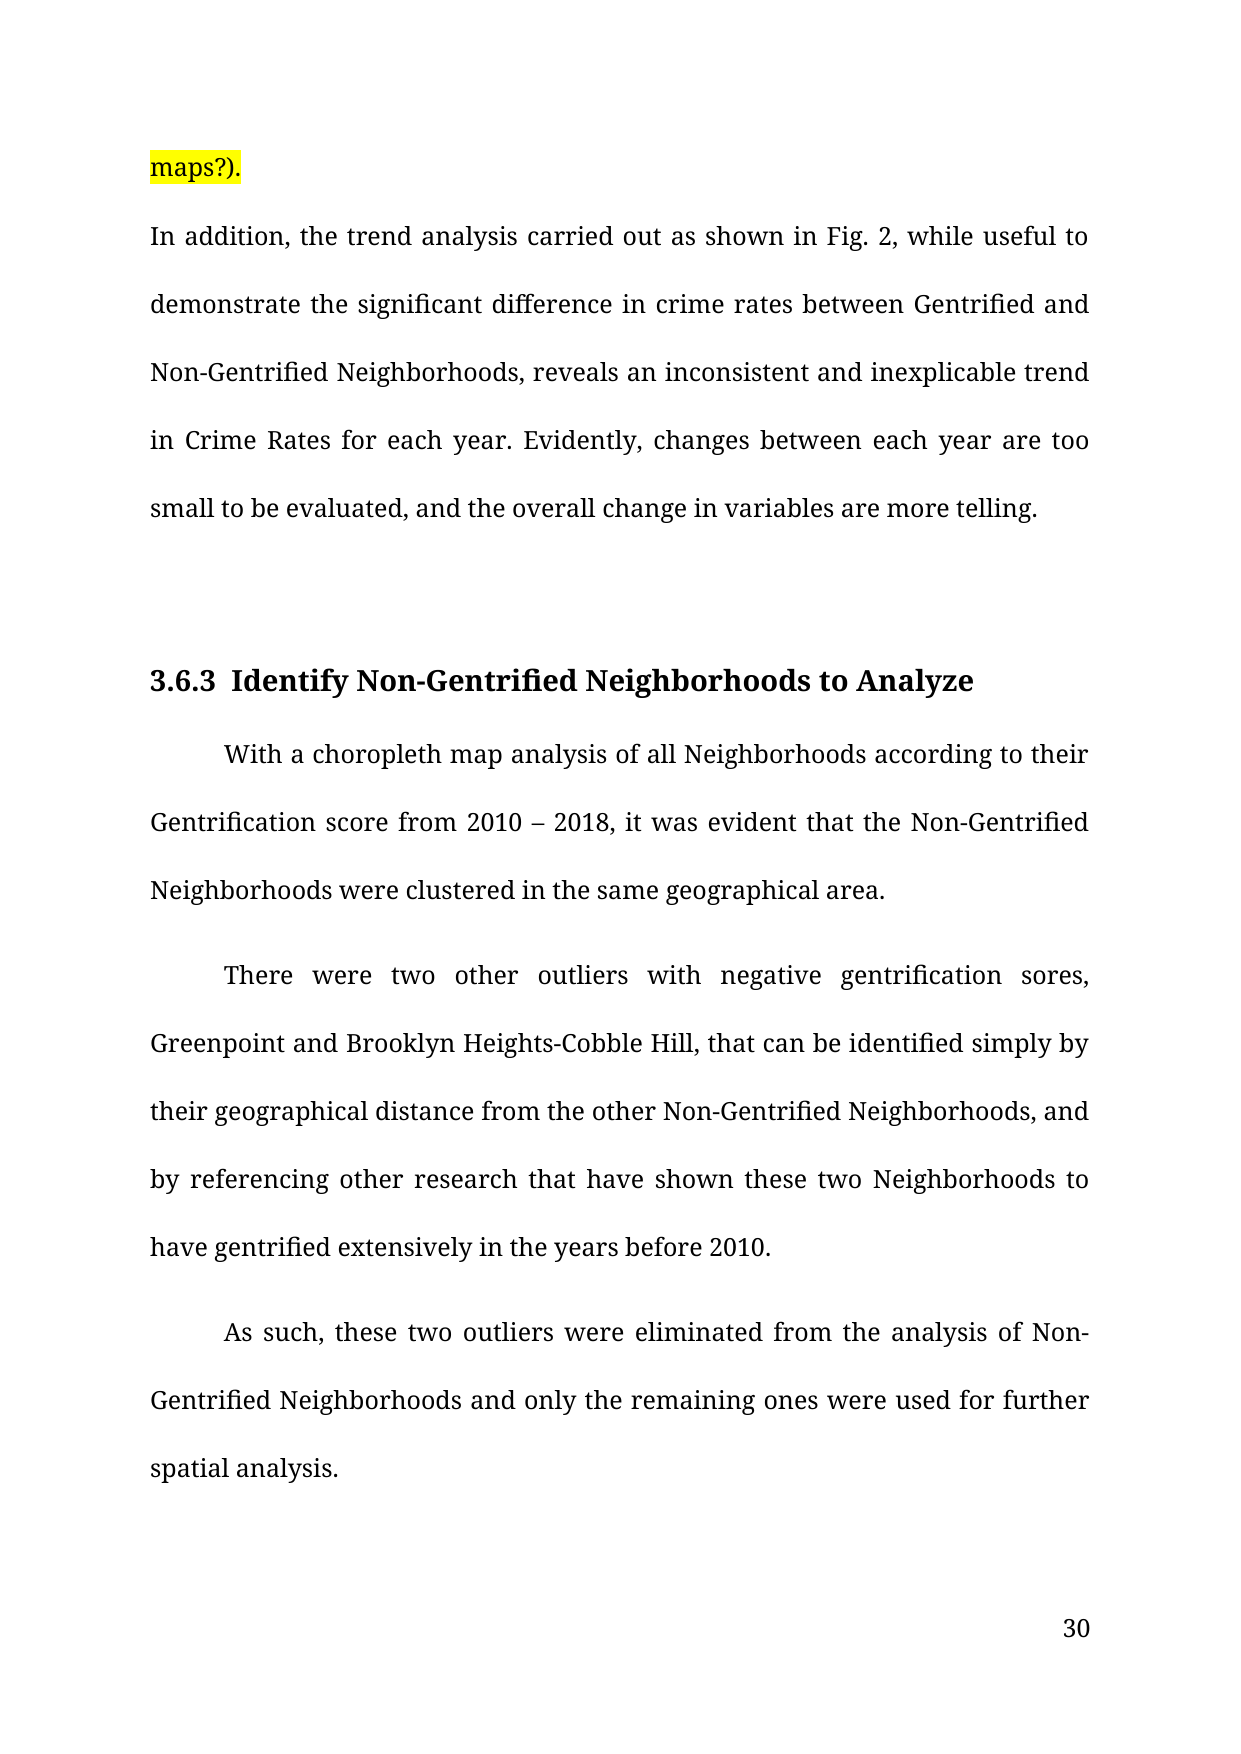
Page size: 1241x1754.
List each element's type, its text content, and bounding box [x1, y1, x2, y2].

text There were two other outliers with negative gentrification sores, Greenpoint and Brooklyn Heights-Cobble Hill, that can be identified simply by their geographical distance from the other Non-Gentrified Neighborhoods, and by referencing other research that have shown these two Neighborhoods to have gentrified extensively in the years before 2010. [150, 957, 1090, 1264]
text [150, 150, 1090, 525]
text With a choropleth map analysis of all Neighborhoods according to their Gentrification score from 2010 – 2018, it was evident that the Non-Gentrified Neighborhoods were clustered in the same geographical area. [150, 736, 1090, 907]
subtitle 3.6.3 Identify Non-Gentrified Neighborhoods to Analyze [150, 660, 1090, 700]
text As such, these two outliers were eliminated from the analysis of Non-Gentrified Neighborhoods and only the remaining ones were used for further spatial analysis. [150, 1315, 1090, 1485]
